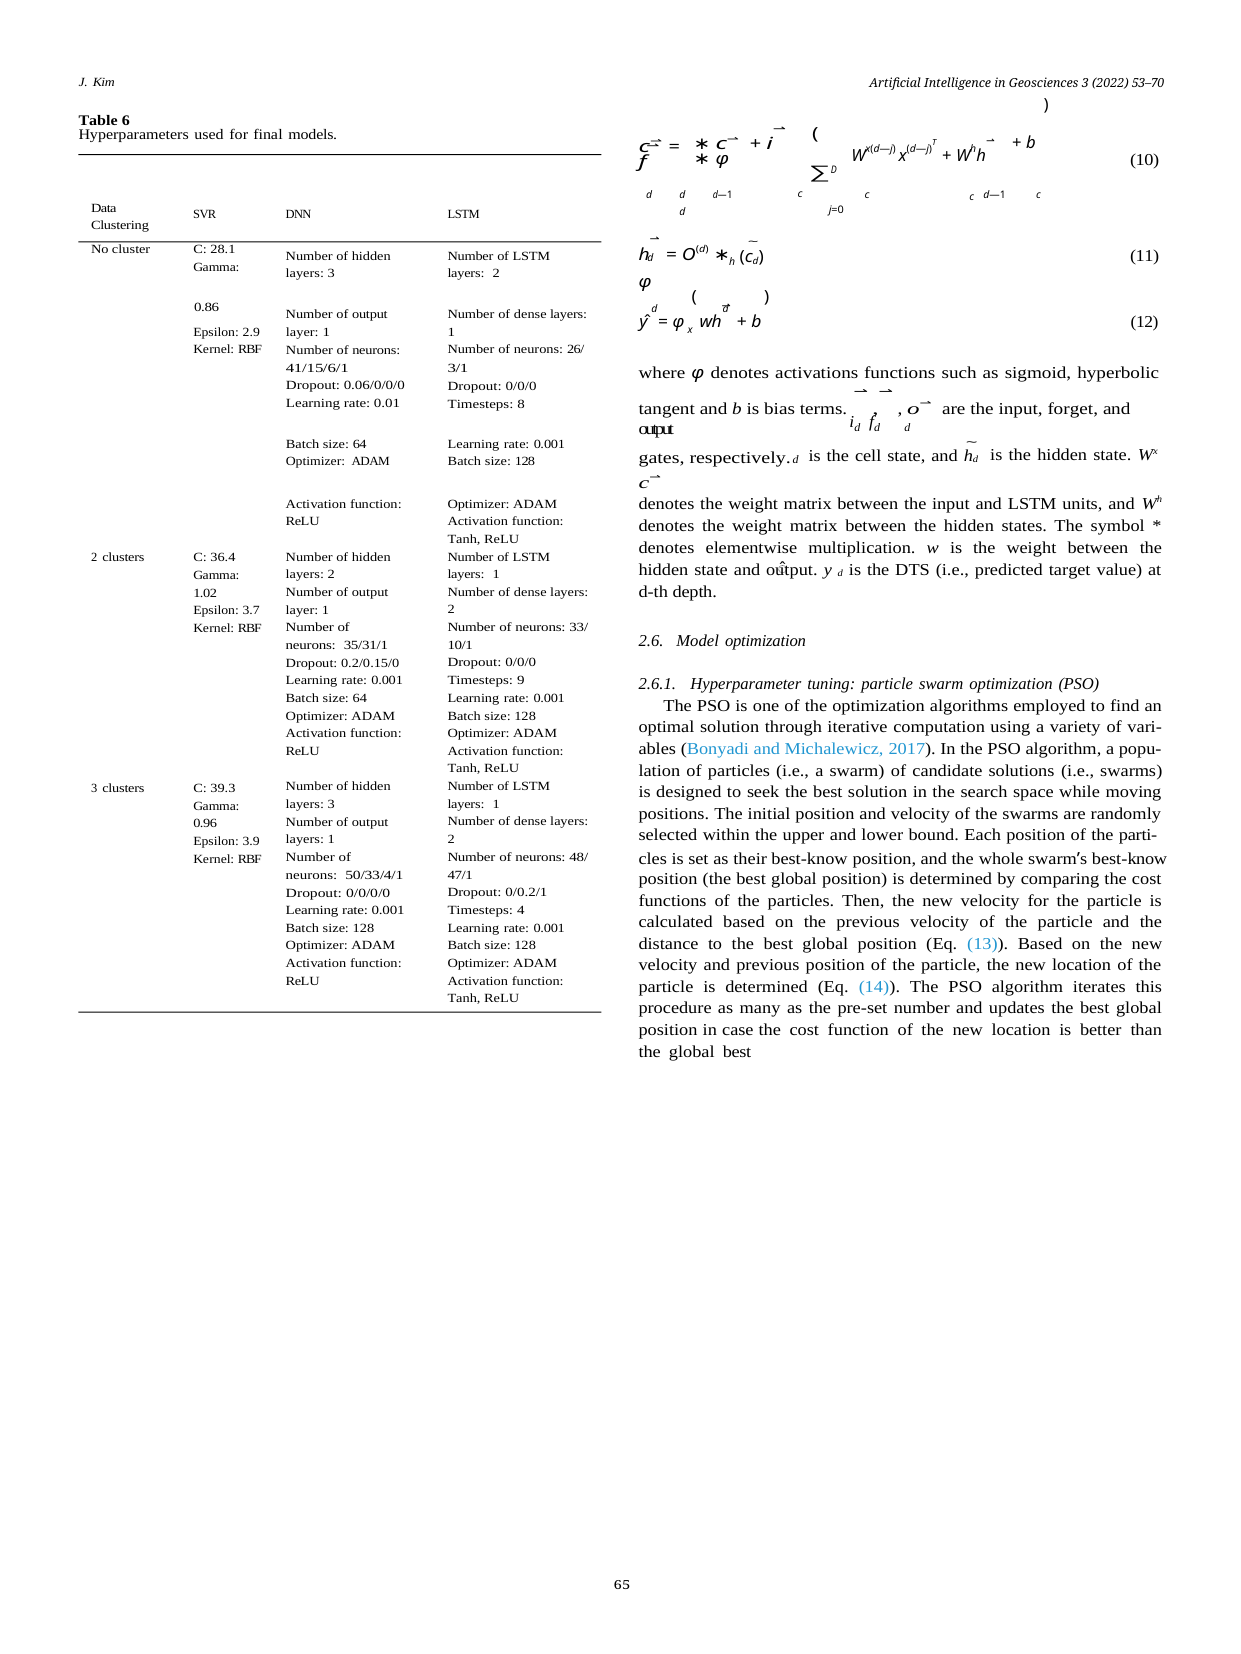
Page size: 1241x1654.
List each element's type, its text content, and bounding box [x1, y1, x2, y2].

text Learning rate: 0.001 [447, 438, 567, 451]
text j=0 [799, 201, 874, 217]
text Dropout: 0.06/0/0/0 Learning rate: 0.01 [286, 378, 409, 410]
list Hyperparameter tuning: particle swarm optimization (PSO) [638, 674, 1173, 693]
text + b ) [1012, 122, 1059, 155]
text c c [794, 187, 874, 201]
text denotes the weight matrix between the input and LSTM units, and Wh denotes the weight matrix between the hidden states. The symbol * denotes elementwise multiplication. w is the weight between the hidden state and output. y d is the DTS (i.e., predicted target value) at d-th depth. [638, 494, 1162, 601]
text c⇀ = f⇀ [638, 139, 685, 171]
text ∗ c⇀ + i⇀ ∗ φ [693, 138, 799, 167]
text 0.86 [67, 300, 219, 314]
text d d d—1 d [646, 186, 767, 218]
text Number of neurons: 50/33/4/1 Dropout: 0/0/0/0 Learning rate: 0.001 [285, 850, 405, 917]
list Model optimization [638, 630, 1173, 649]
text Learning rate: 0.001 [447, 691, 593, 705]
text gates, respectively. c⇀ [638, 443, 797, 493]
text h⇀ = O(d) ∗ φ [638, 239, 734, 293]
text Number of hidden layers: 3 [285, 245, 393, 280]
text The PSO is one of the optimization algorithms employed to find an optimal solution through iterative computation using a variety of vari- ables (Bonyadi and Michalewicz, 2017). In the PSO algorithm, a popu- lation of particles (i.e., a swarm) of candidate solutions (i.e., swarms) is designed to seek the best solution in the search space while moving positions. The initial position and velocity of the swarms are randomly selected within the upper and lower bound. Each position of the parti- [638, 696, 1162, 844]
text 41/15/6/1 [286, 360, 409, 375]
text Batch size: 128 Optimizer: ADAM Activation function: Tanh, ReLU [447, 938, 590, 1005]
text Number of output layers: 1 [285, 814, 411, 847]
text Dropout: 0/0.2/1 Timesteps: 4 [447, 885, 593, 917]
text 3/1 [447, 361, 539, 375]
text c d—1 c [969, 186, 1173, 202]
text Data Clustering [91, 200, 151, 232]
text Number of neurons: 33/ 10/1 [447, 620, 590, 652]
text where φ denotes activations functions such as sigmoid, hyperbolic tangent and b is bias terms. ⇀ ,⇀ , o⇀ are the input, forget, and output [638, 360, 1162, 438]
text position (the best global position) is determined by comparing the cost functions of the particles. Then, the new velocity for the particle is calculated based on the previous velocity of the particle and the distance to the best global position (Eq. (13)). Based on the new velocity and previous position of the particle, the new location of the particle is determined (Eq. (14)). The PSO algorithm iterates this procedure as many as the pre-set number and updates the best global position in case the cost function of the new location is better than the global best [638, 869, 1162, 1061]
text Number of neurons: 35/31/1 [285, 620, 403, 652]
text Number of output layer: 1 [285, 585, 411, 617]
text cles is set as their best-know position, and the whole swarm’s best-know [638, 847, 1173, 869]
text Number of dense layers: 2 [447, 585, 589, 617]
text Number of output [285, 307, 391, 321]
text Epsilon: 3.7 Kernel: RBF [193, 603, 262, 635]
text Number of hidden layers: 2 [285, 550, 403, 582]
text is the hidden state. Wx [990, 445, 1173, 464]
text Number of dense layers: [447, 307, 589, 321]
text Learning rate: 0.001 [447, 920, 593, 935]
text Batch size: 64 Optimizer: ADAM Activation function: ReLU [285, 691, 411, 758]
list clusters C: 39.3 Gamma: 0.96 [91, 781, 242, 831]
text Dropout: 0/0/0 Timesteps: 9 [447, 655, 593, 687]
text Optimizer: ADAM [286, 454, 391, 468]
text Epsilon: 3.9 Kernel: RBF [193, 834, 262, 866]
text No cluster C: 28.1 Gamma: [91, 243, 242, 274]
text Dropout: 0/0/0 Timesteps: 8 [447, 379, 539, 411]
text Number of LSTM layers: 1 [447, 549, 590, 581]
text Number of dense layers: 2 [447, 814, 589, 846]
text Batch size: 128 [447, 454, 567, 468]
text Dropout: 0.2/0.15/0 Learning rate: 0.001 [285, 655, 411, 687]
list clusters C: 36.4 Gamma: 1.02 [91, 550, 242, 600]
text Number of hidden layers: 3 [285, 779, 403, 811]
text (11) [1130, 245, 1173, 264]
text Batch size: 128 Optimizer: ADAM Activation function: ReLU [285, 921, 411, 988]
text Table 6 [78, 112, 345, 129]
text ŷ = φ (wh⇀ + b) (12) [639, 300, 1173, 334]
text is the cell state, and hd [808, 448, 979, 464]
text Number of neurons: 48/ 47/1 [447, 850, 590, 882]
text ( ∑D [808, 122, 840, 183]
text Batch size: 128 Optimizer: ADAM Activation function: Tanh, ReLU [447, 708, 590, 776]
text Activation function: ReLU [285, 497, 411, 528]
text Optimizer: ADAM Activation function: Tanh, ReLU [447, 497, 590, 546]
text Wx(d—j) x(d—j)T + Whh⇀ [851, 141, 996, 156]
text Batch size: 64 [286, 438, 391, 451]
text Number of LSTM layers: 1 [447, 779, 590, 811]
text Number of LSTM layers: 2 [447, 245, 590, 280]
text SVR DNN LSTM [193, 206, 485, 221]
text (cd) [739, 247, 770, 266]
